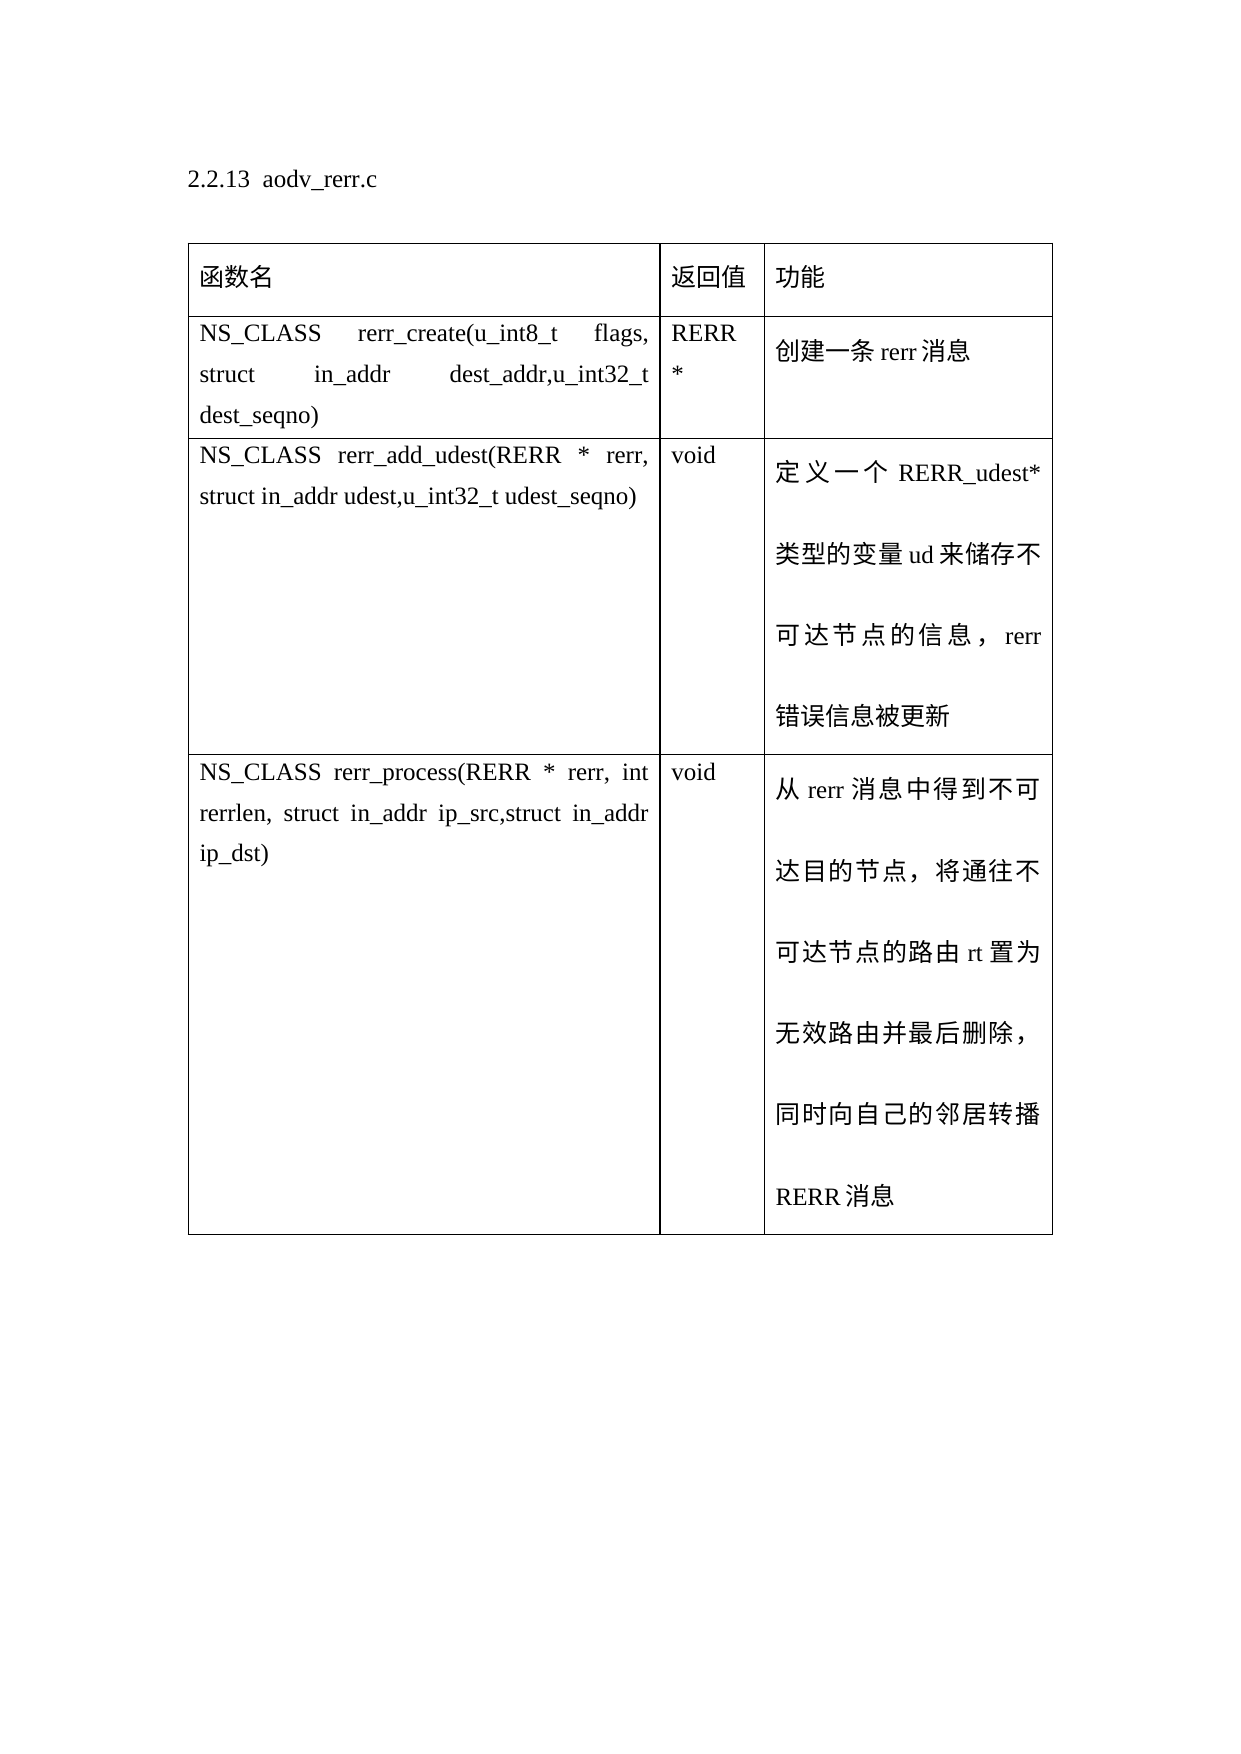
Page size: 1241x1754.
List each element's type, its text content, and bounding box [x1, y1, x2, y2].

table_cell RERR * [661, 317, 764, 437]
table_cell NS_CLASS rerr_create(u_int8_t flags, struct in_addr dest_addr,u_int32_t dest_seqno) [189, 317, 659, 437]
table_cell 创建一条rerr消息 [765, 317, 1052, 437]
table_cell 从rerr消息中得到不可达目的节点，将通往不可达节点的路由rt置为无效路由并最后删除，同时向自己的邻居转播RERR消息 [765, 755, 1052, 1234]
table_cell NS_CLASS rerr_add_udest(RERR * rerr, struct in_addr udest,u_int32_t udest_seqno) [189, 439, 659, 754]
table_cell NS_CLASS rerr_process(RERR * rerr, int rerrlen, struct in_addr ip_src,struct in_addr ip_dst) [189, 755, 659, 1234]
table_cell void [661, 755, 764, 1234]
subtitle 2.2.13 aodv_rerr.c [187, 162, 1053, 194]
table_header 功能 [765, 244, 1052, 316]
table_header 函数名 [189, 244, 659, 316]
table_header 返回值 [661, 244, 764, 316]
table_cell void [661, 439, 764, 754]
table_cell 定义一个RERR_udest*类型的变量ud来储存不可达节点的信息，rerr错误信息被更新 [765, 439, 1052, 754]
